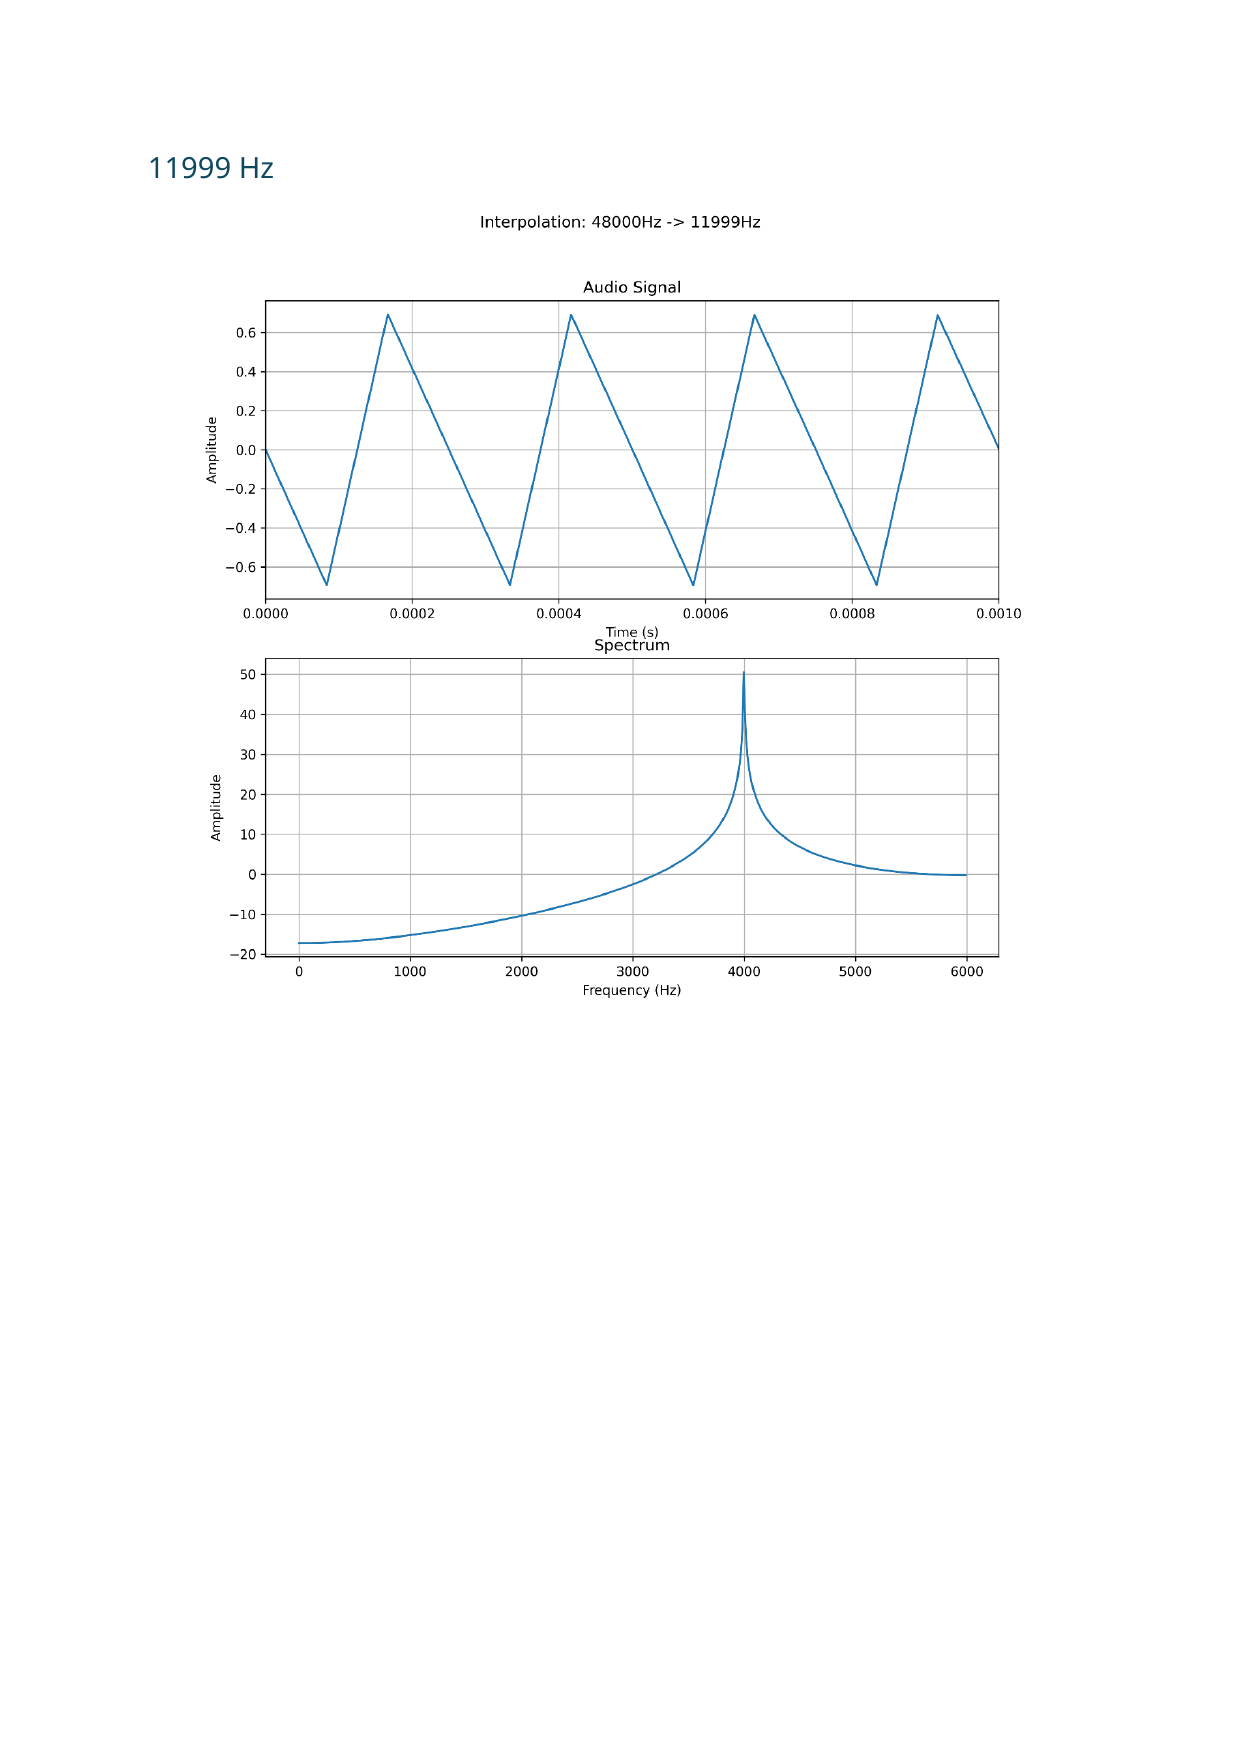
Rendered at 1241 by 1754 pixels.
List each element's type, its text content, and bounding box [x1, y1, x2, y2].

subtitle 11999 Hz [148, 148, 1093, 187]
picture [147, 198, 1093, 1050]
